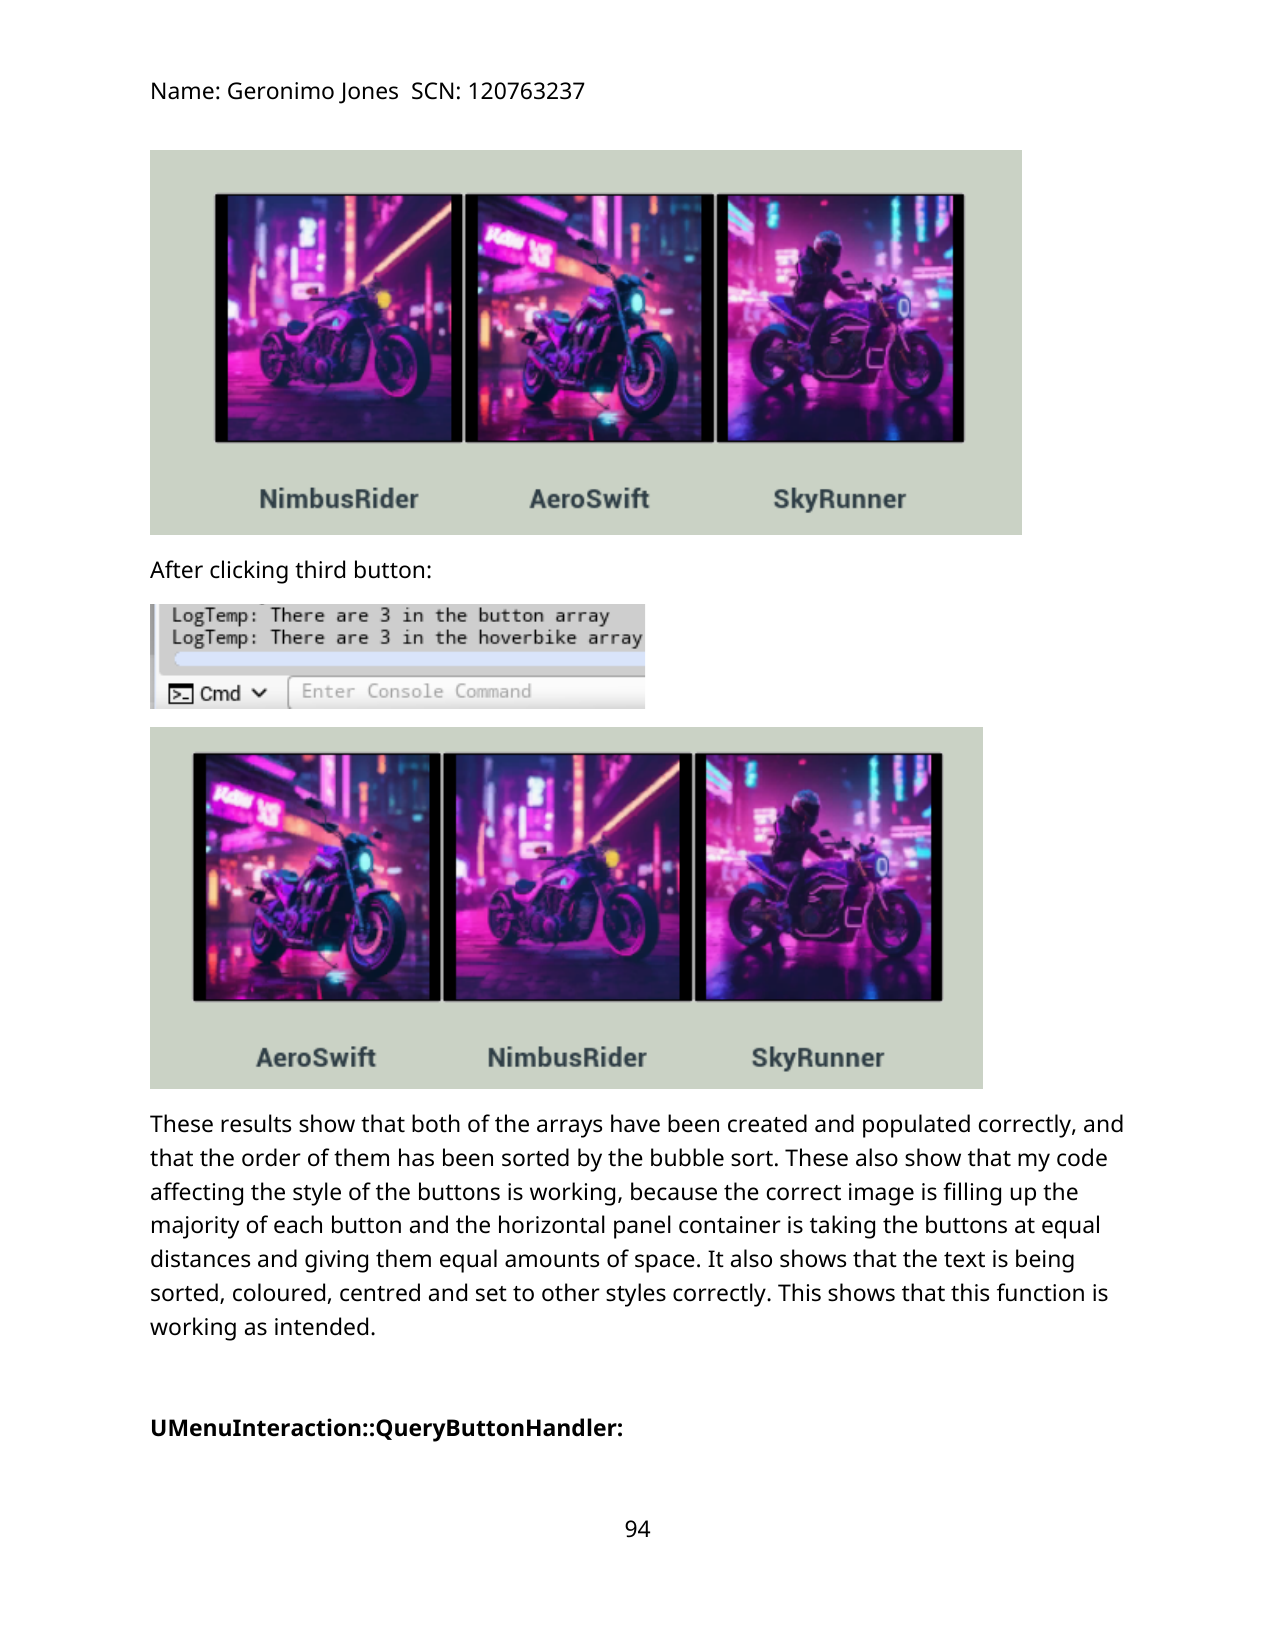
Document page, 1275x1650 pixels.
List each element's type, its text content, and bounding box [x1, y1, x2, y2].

text These results show that both of the arrays have been created and populated correctly, and that the order of them has been sorted by the bubble sort. These also show that my code affecting the style of the buttons is working, because the correct image is filling up the majority of each button and the horizontal panel container is taking the buttons at equal distances and giving them equal amounts of space. It also shows that the text is being sorted, coloured, centred and set to other styles correctly. This shows that this function is working as intended. [150, 1108, 1125, 1342]
text After clicking third button: [150, 554, 1125, 585]
picture [150, 150, 1022, 535]
picture [150, 727, 983, 1089]
picture [150, 604, 646, 709]
text UMenuInteraction::QueryButtonHandler: [150, 1411, 1125, 1443]
